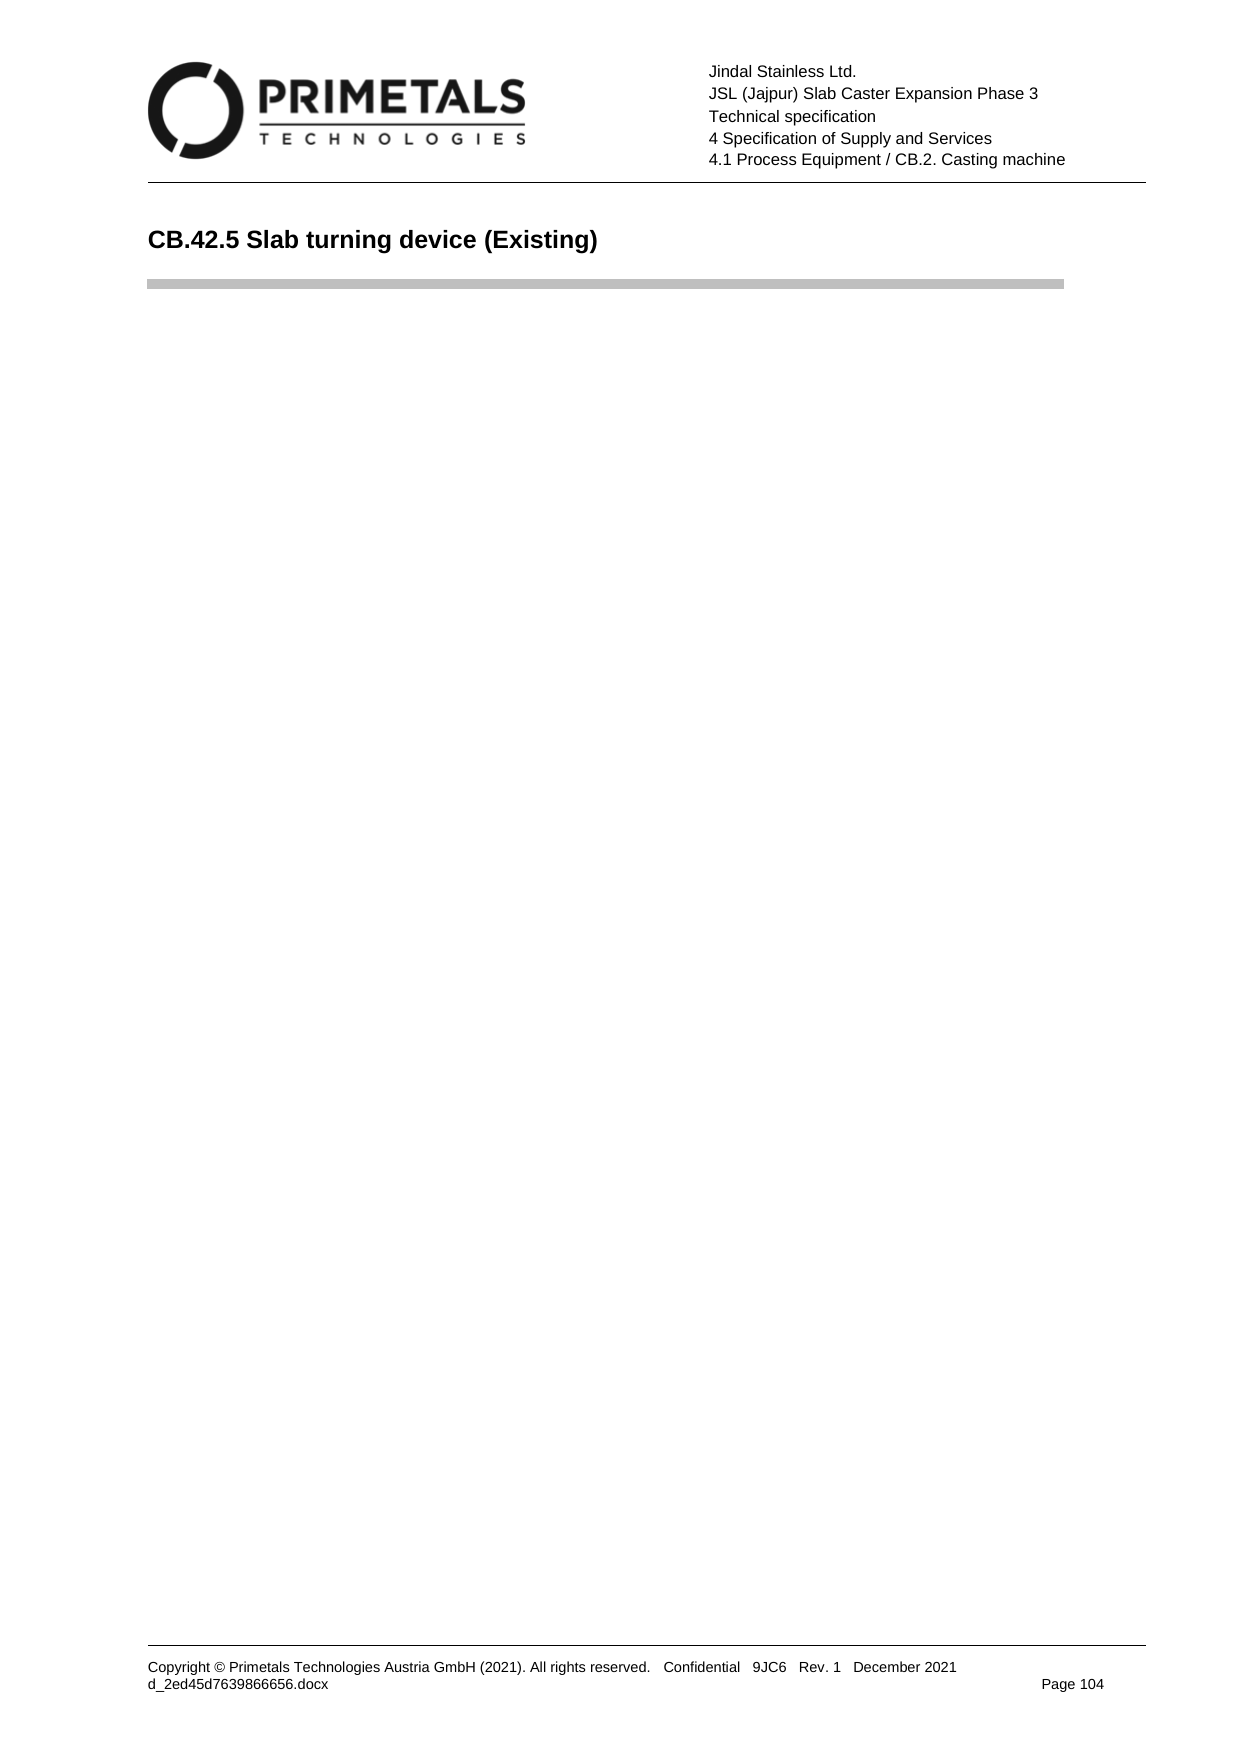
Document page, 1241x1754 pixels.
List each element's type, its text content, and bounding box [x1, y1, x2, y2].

subtitle CB.42.5 Slab turning device (Existing) [148, 226, 1146, 254]
picture [147, 61, 526, 160]
